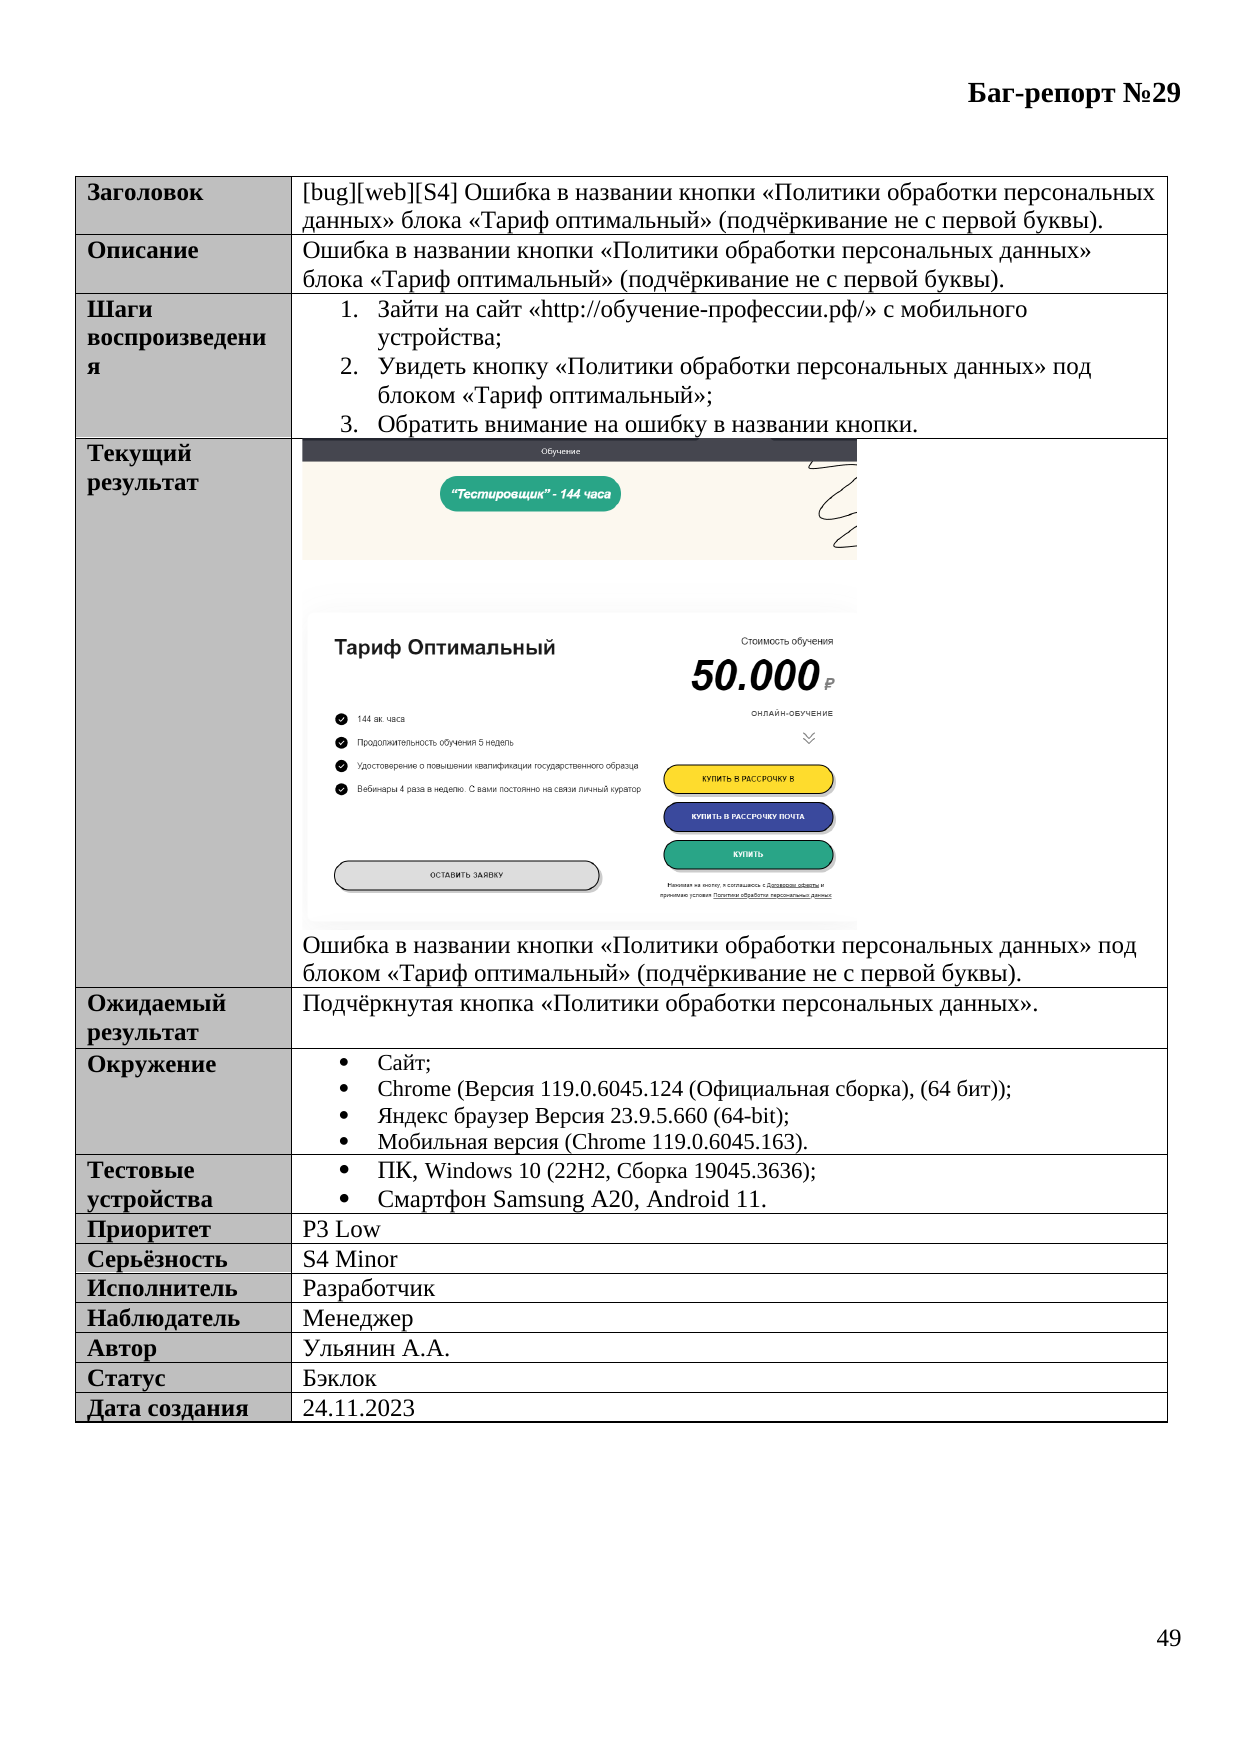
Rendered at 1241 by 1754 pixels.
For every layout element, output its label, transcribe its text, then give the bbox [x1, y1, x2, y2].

text Баг-репорт №29 [75, 75, 1181, 108]
table_cell Ошибка в названии кнопки «Политики обработки персональных данных» блока «Тариф оптимальный» (подчёркивание не с первой буквы). [292, 235, 1167, 293]
table_cell Описание [76, 235, 291, 293]
table_cell Исполнитель [76, 1274, 291, 1302]
table_cell Наблюдатель [76, 1303, 291, 1332]
picture [302, 438, 857, 930]
table_cell Дата создания [76, 1393, 291, 1421]
table_cell Ульянин А.А. [292, 1333, 1167, 1362]
table_cell Подчёркнутая кнопка «Политики обработки персональных данных». [292, 988, 1167, 1048]
table_cell Автор [76, 1333, 291, 1362]
table_cell Окружение [76, 1049, 291, 1154]
table_cell Текущий результат [76, 439, 291, 987]
table_cell Менеджер [292, 1303, 1167, 1332]
table_cell ПК, Windows 10 (22H2, Сборка 19045.3636); Смартфон Samsung A20, Android 11. [292, 1155, 1167, 1213]
table_cell Разработчик [292, 1274, 1167, 1302]
table_cell Шаги воспроизведения [76, 294, 291, 437]
table_cell Бэклок [292, 1363, 1167, 1392]
table_cell Ошибка в названии кнопки «Политики обработки персональных данных» под блоком «Тариф оптимальный» (подчёркивание не с первой буквы). [292, 439, 1167, 987]
table_cell Зайти на сайт «http://обучение-профессии.рф/» с мобильного устройства; Увидеть кнопку «Политики обработки персональных данных» под блоком «Тариф оптимальный»; Обратить внимание на ошибку в названии кнопки. [292, 294, 1167, 437]
table_cell Тестовые устройства [76, 1155, 291, 1213]
table_cell Статус [76, 1363, 291, 1392]
table_cell Приоритет [76, 1214, 291, 1243]
table_cell S4 Minor [292, 1244, 1167, 1272]
table_cell Серьёзность [76, 1244, 291, 1272]
table_header Заголовок [76, 177, 291, 234]
table_cell 24.11.2023 [292, 1393, 1167, 1421]
table_cell P3 Low [292, 1214, 1167, 1243]
table_cell Ожидаемый результат [76, 988, 291, 1048]
table_header [bug][web][S4] Ошибка в названии кнопки «Политики обработки персональных данных» блока «Тариф оптимальный» (подчёркивание не с первой буквы). [292, 177, 1167, 234]
table_cell Сайт; Chrome (Версия 119.0.6045.124 (Официальная сборка), (64 бит)); Яндекс браузер Версия 23.9.5.660 (64-bit); Мобильная версия (Chrome 119.0.6045.163). [292, 1049, 1167, 1154]
